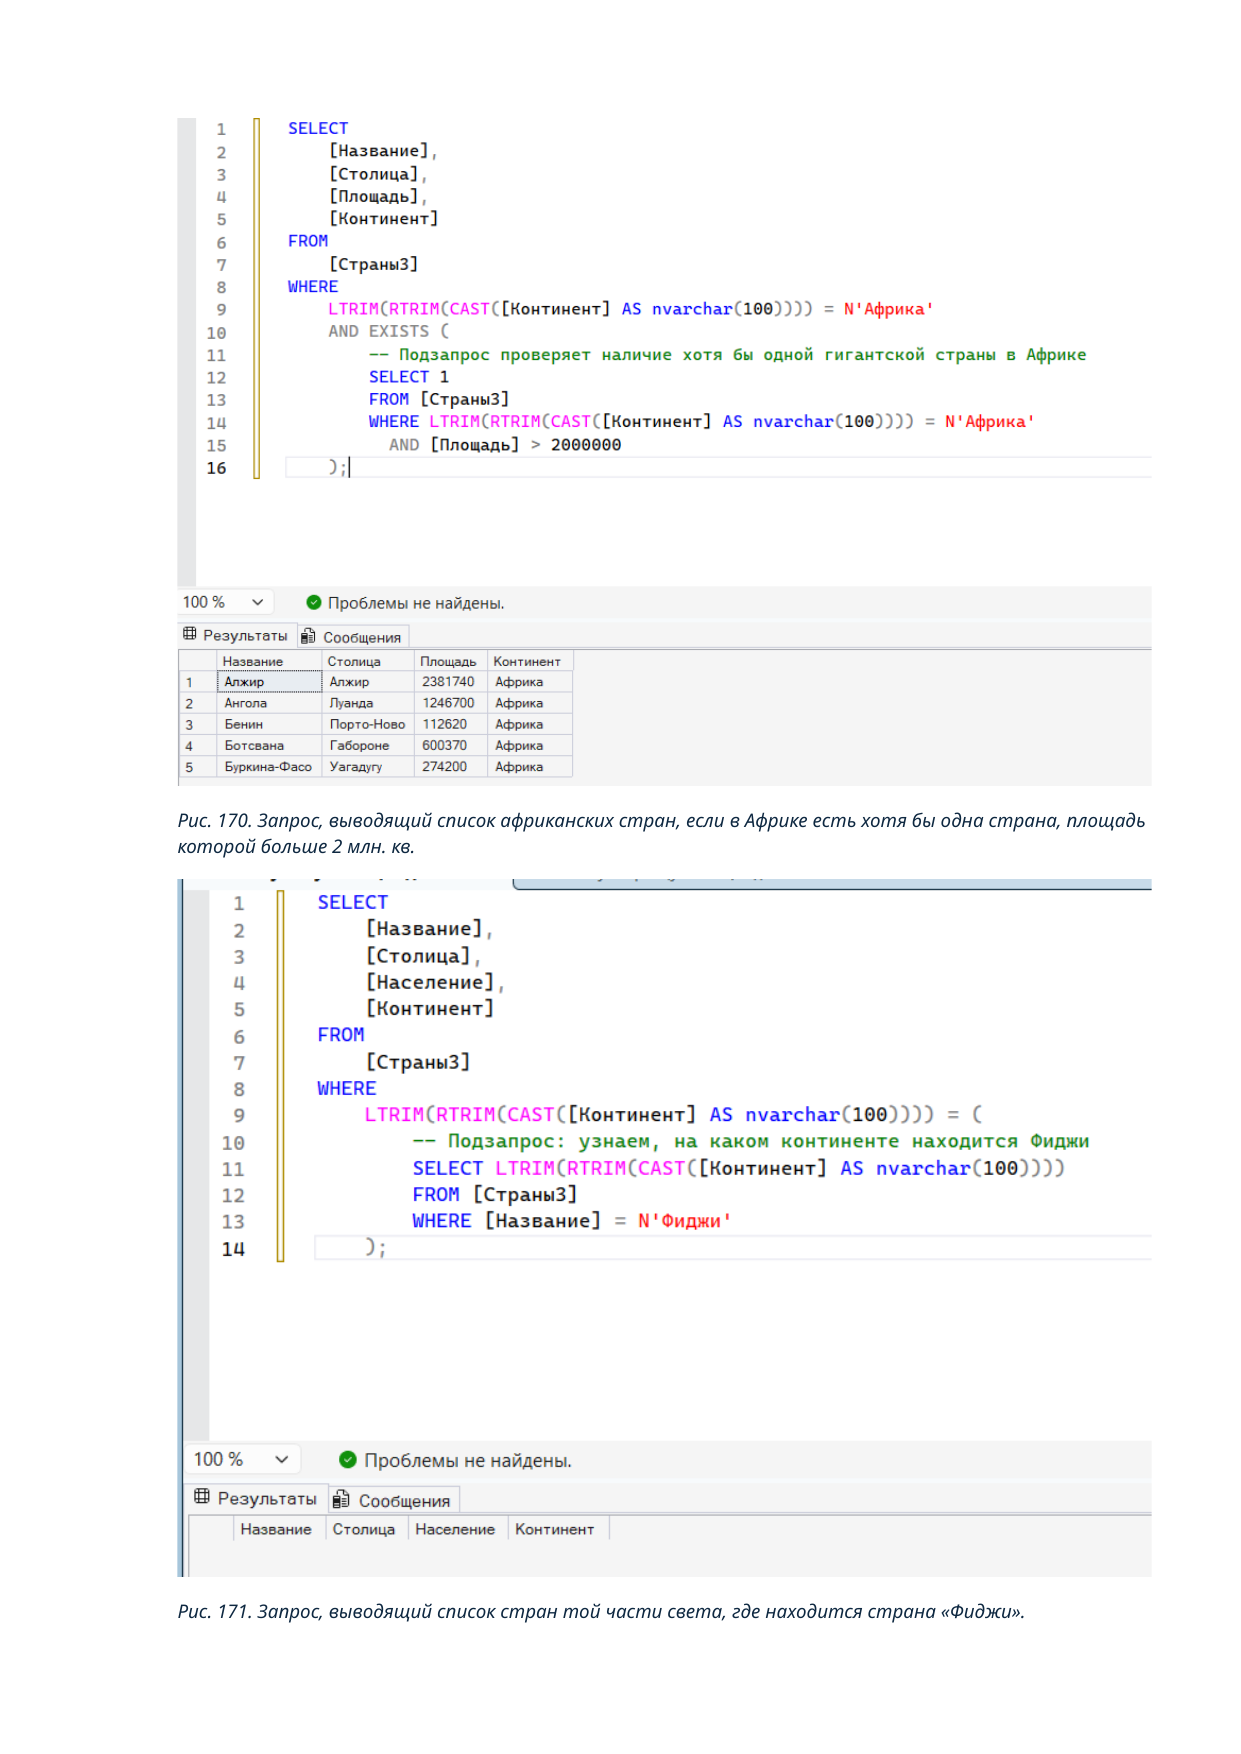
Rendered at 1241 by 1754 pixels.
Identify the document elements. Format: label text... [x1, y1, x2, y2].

picture [177, 118, 1152, 786]
picture [177, 879, 1152, 1577]
